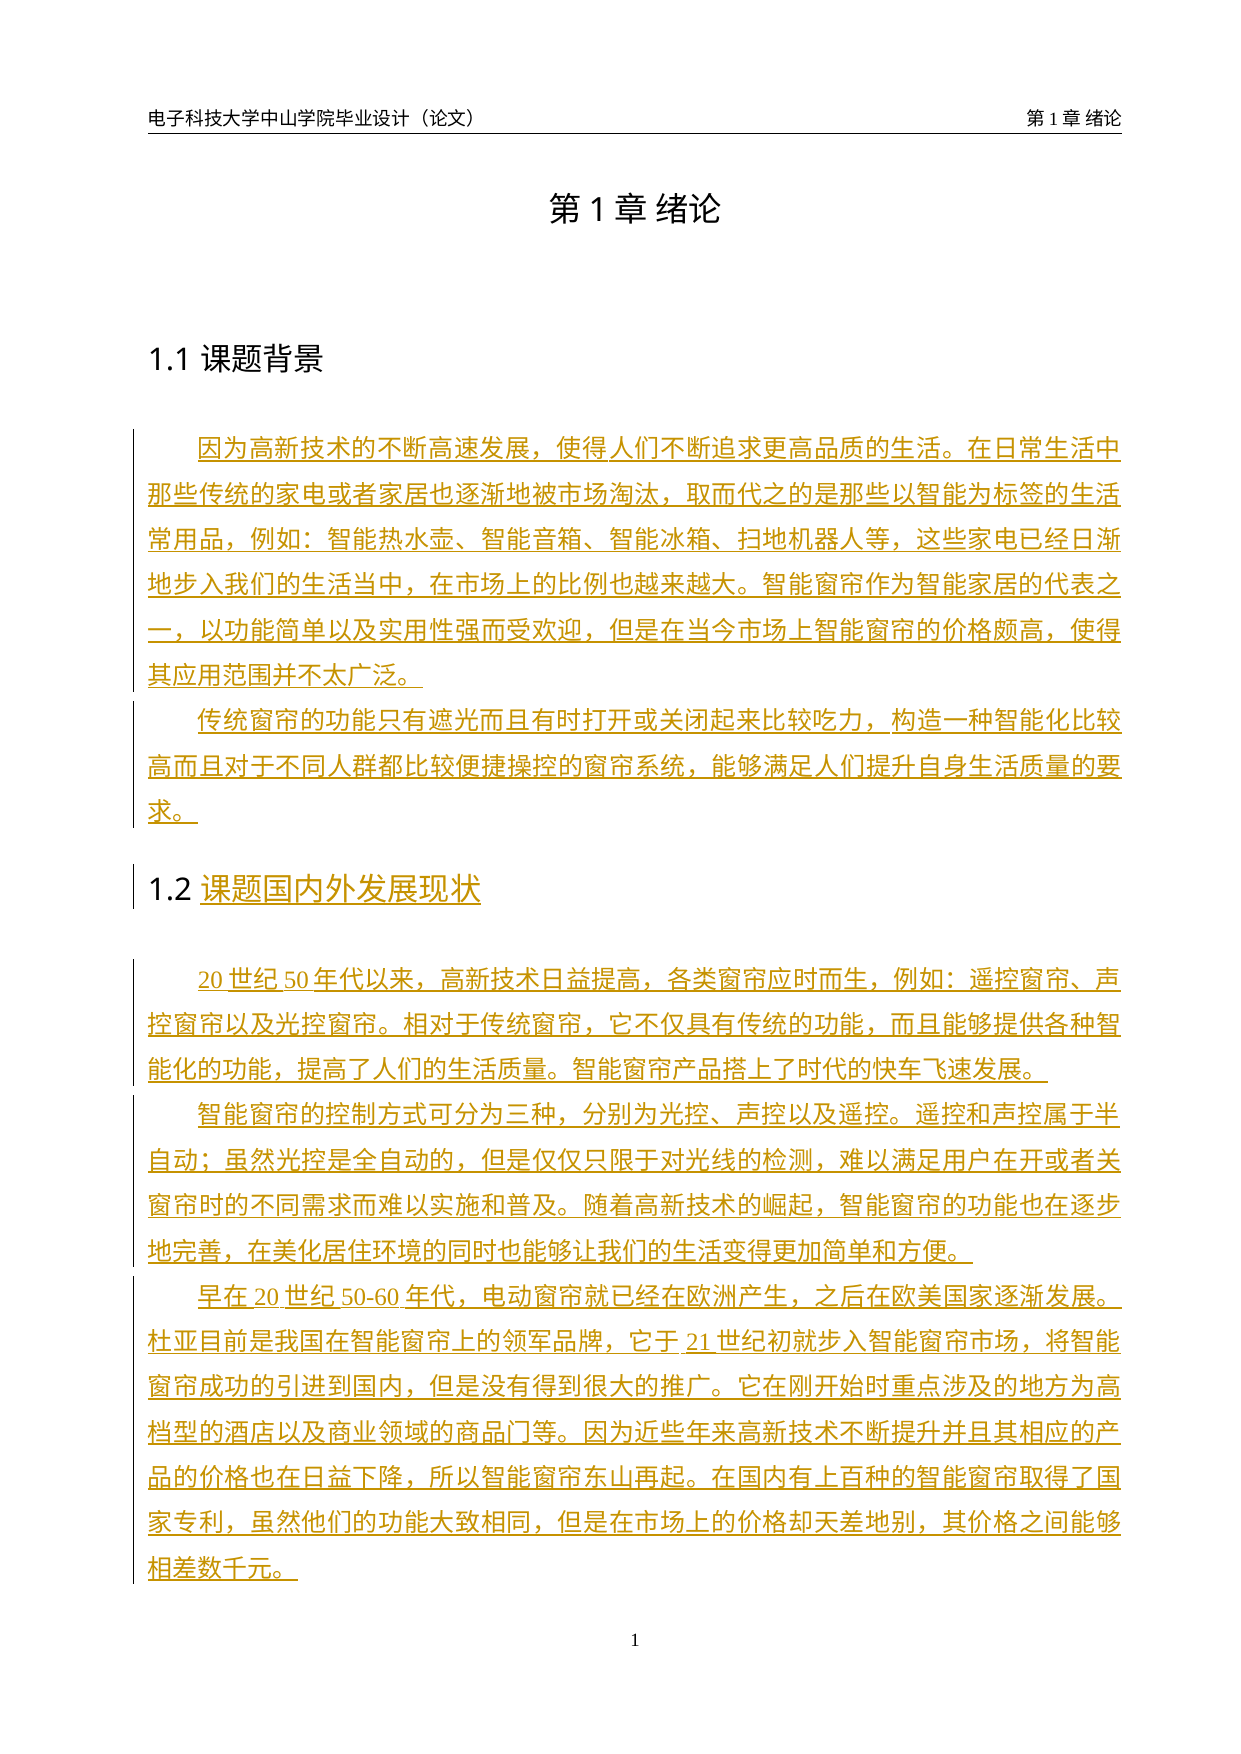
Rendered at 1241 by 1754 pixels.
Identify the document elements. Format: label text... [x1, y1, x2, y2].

text 1.2 [148, 864, 1122, 909]
text 第1章 绪论 [148, 183, 1122, 232]
text 1.1 课题背景 [148, 334, 1122, 379]
